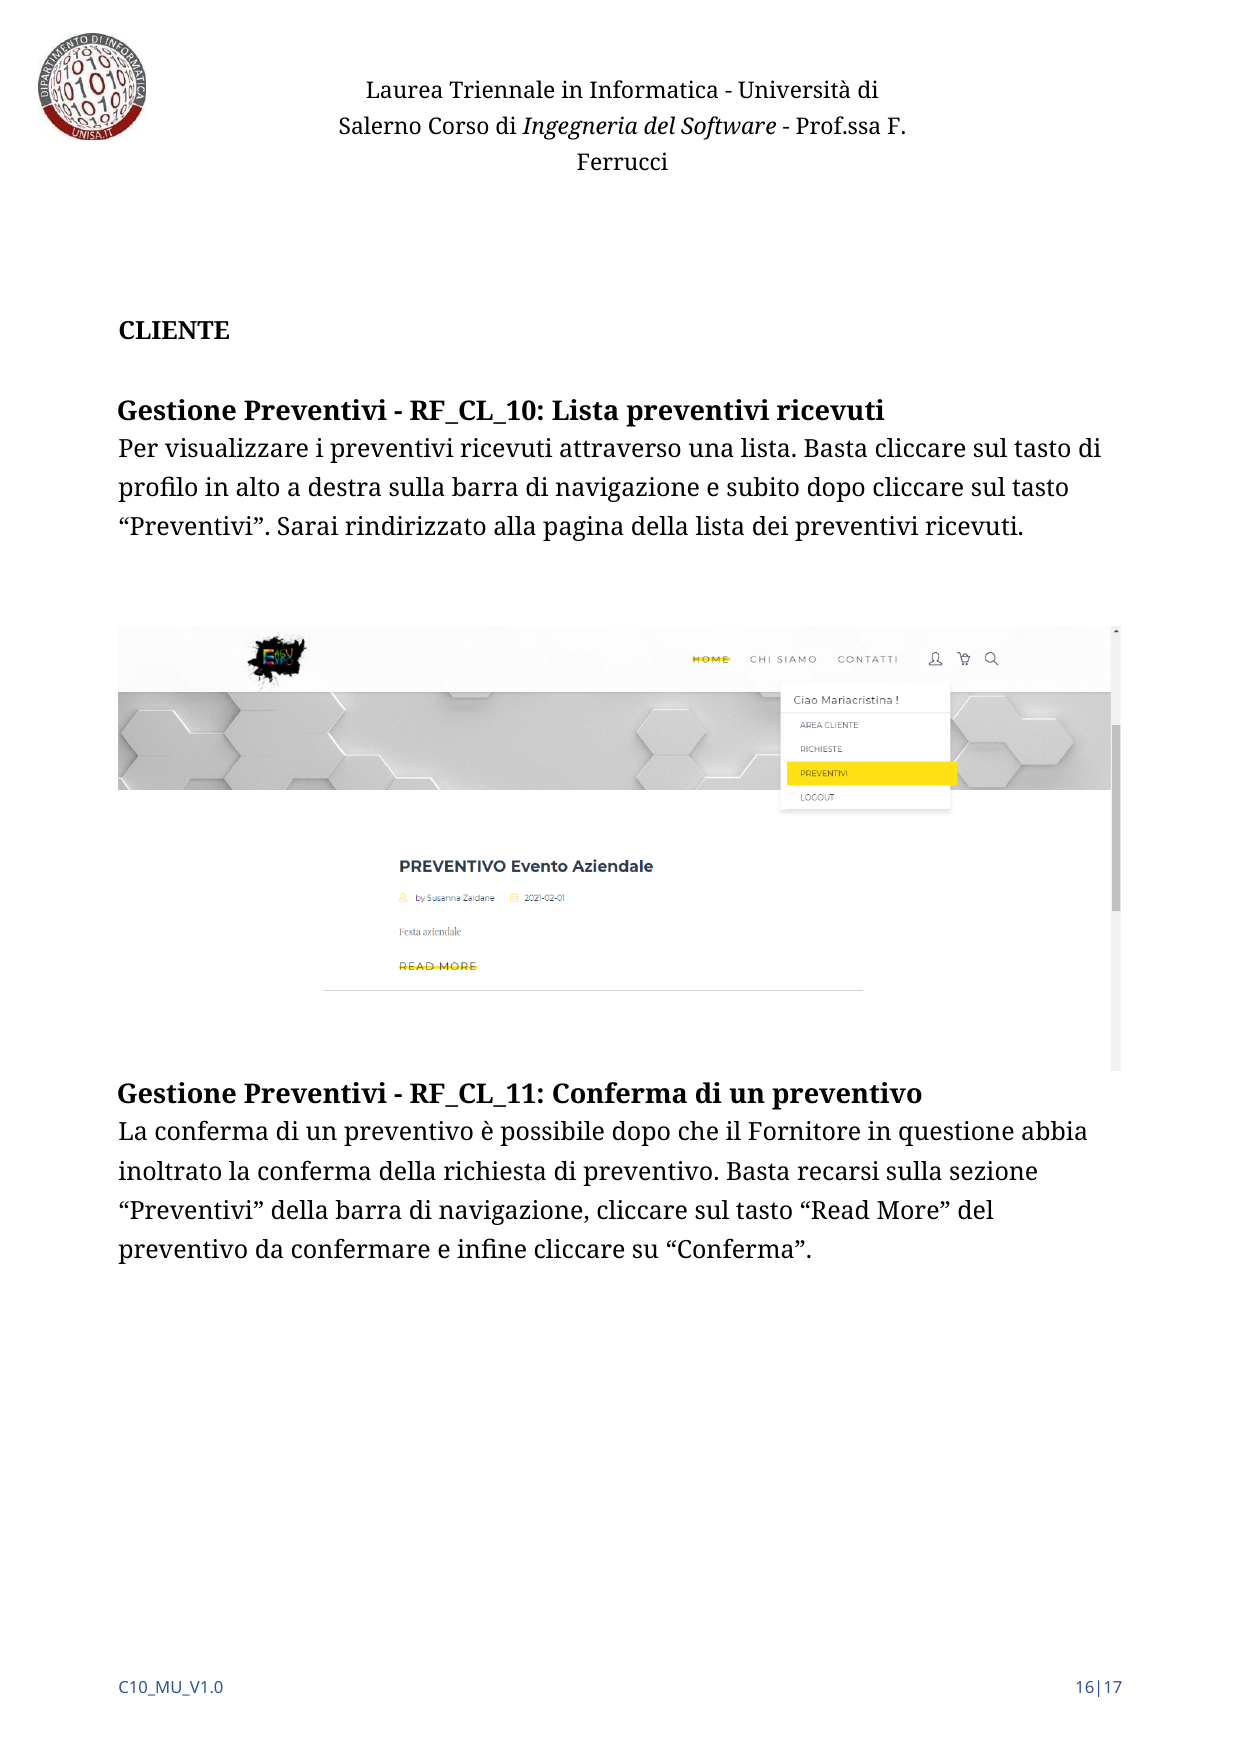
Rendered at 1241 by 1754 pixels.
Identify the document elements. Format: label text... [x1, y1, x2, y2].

subtitle Gestione Preventivi - RF_CL_11: Conferma di un preventivo [117, 1074, 1122, 1111]
picture [118, 626, 1121, 1071]
text Per visualizzare i preventivi ricevuti attraverso una lista. Basta cliccare sul tasto di profilo in alto a destra sulla barra di navigazione e subito dopo cliccare sul tasto “Preventivi”. Sarai rindirizzato alla pagina della lista dei preventivi ricevuti. [118, 431, 1122, 543]
subtitle Gestione Preventivi - RF_CL_10: Lista preventivi ricevuti [117, 391, 1122, 428]
picture [38, 33, 146, 140]
text CLIENTE [118, 313, 1122, 347]
text La conferma di un preventivo è possibile dopo che il Fornitore in questione abbia inoltrato la conferma della richiesta di preventivo. Basta recarsi sulla sezione “Preventivi” della barra di navigazione, cliccare sul tasto “Read More” del preventivo da confermare e infine cliccare su “Conferma”. [118, 1114, 1122, 1266]
